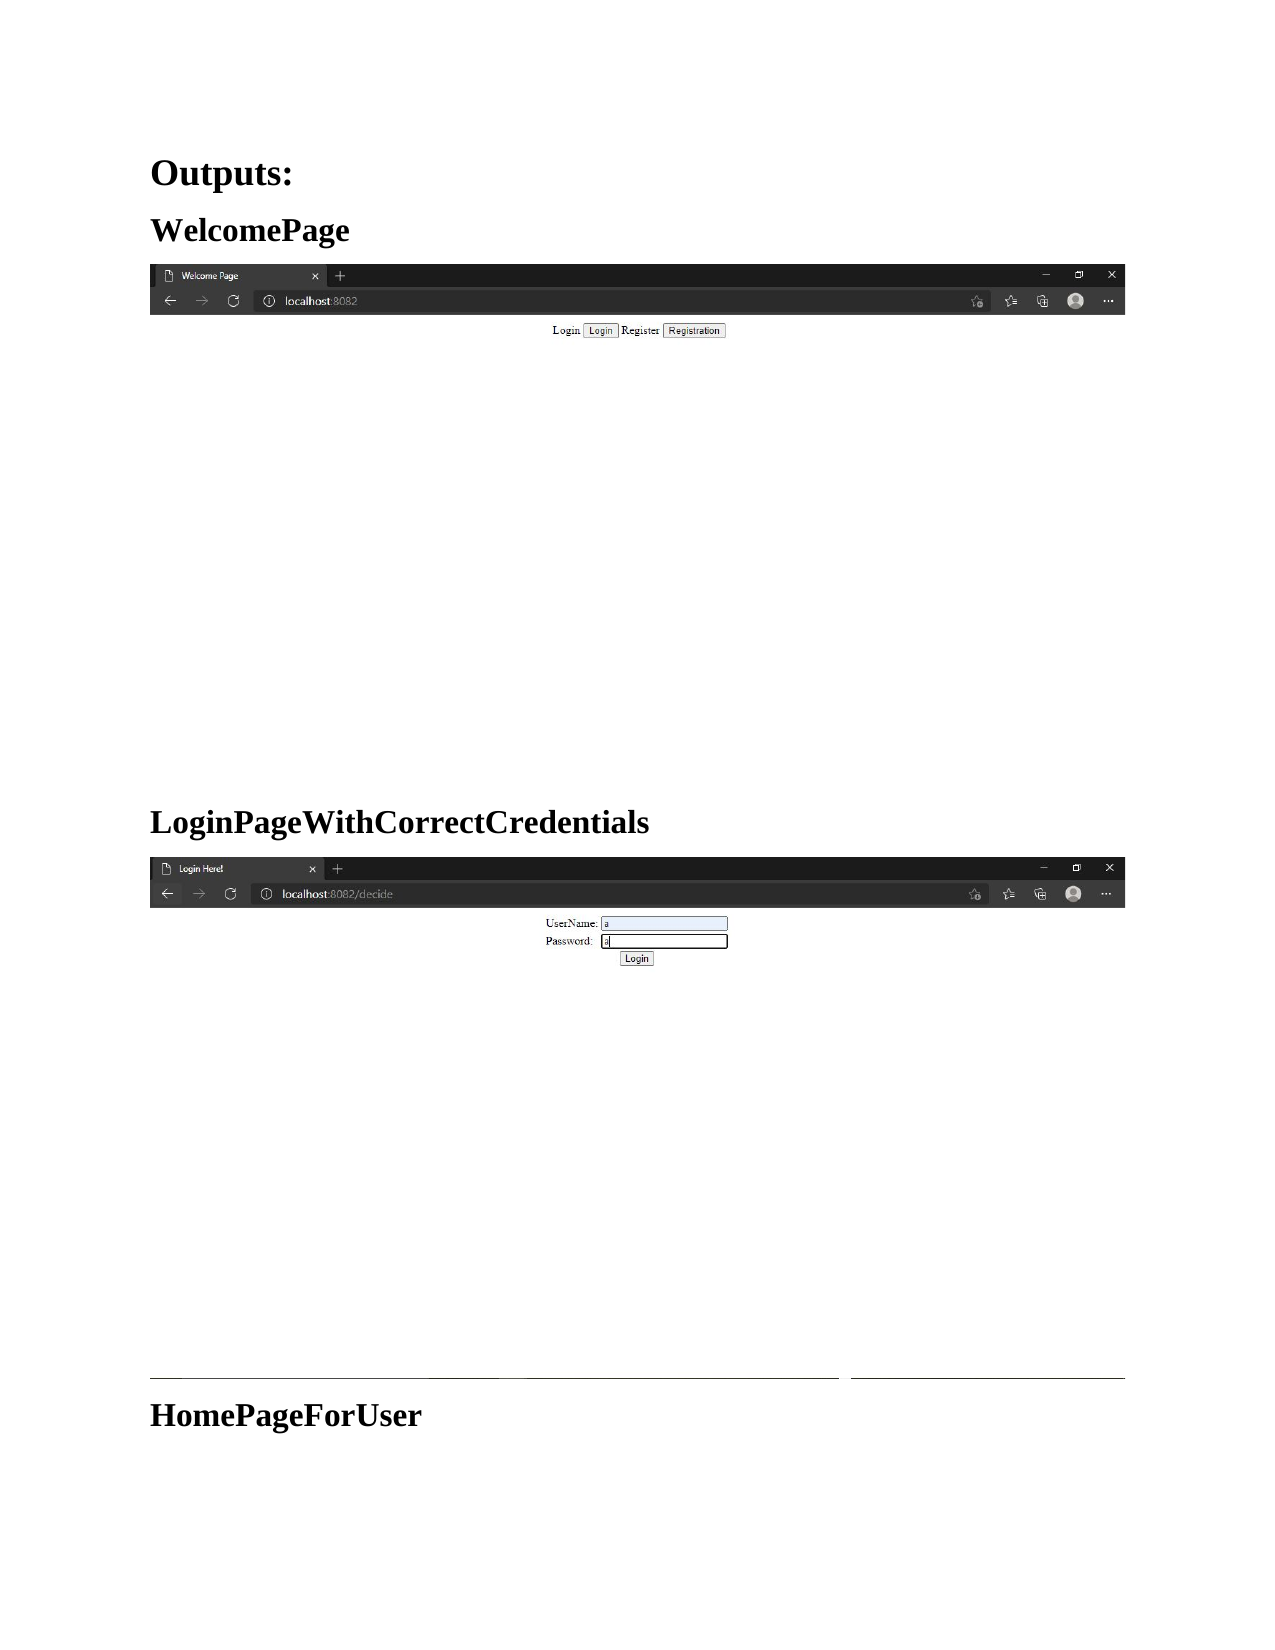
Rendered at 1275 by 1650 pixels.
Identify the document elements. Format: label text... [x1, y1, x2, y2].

text LoginPageWithCorrectCredentials [150, 802, 1125, 841]
text WelcomePage [150, 210, 1125, 248]
picture [150, 857, 1125, 1379]
text Outputs: [150, 150, 1125, 193]
text HomePageForUser [150, 1396, 1125, 1434]
picture [150, 264, 1125, 786]
